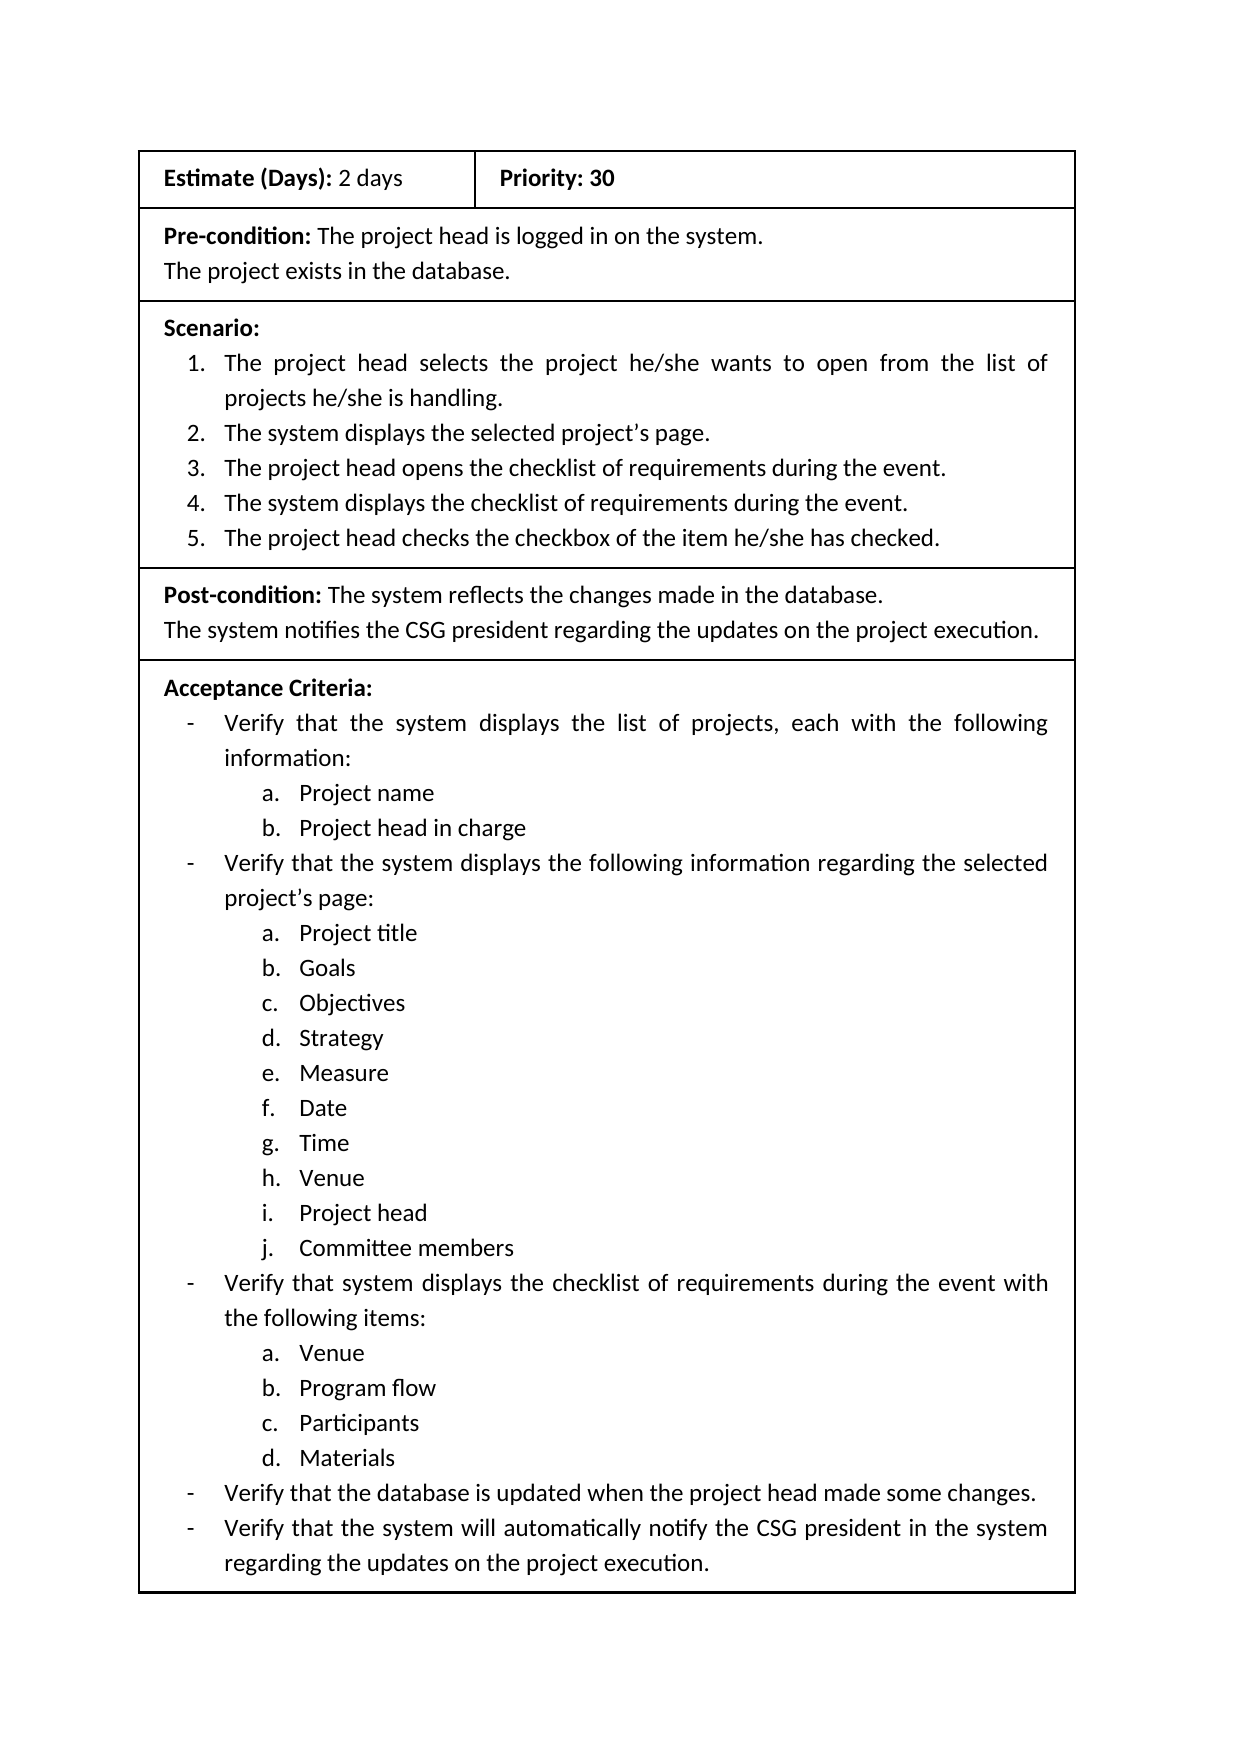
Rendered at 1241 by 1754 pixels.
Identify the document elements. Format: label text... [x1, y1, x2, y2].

table_cell Scenario: 1. The project head selects the project he/she wants to open from the list of projects he/she is handling. 2. The system displays the selected project’s page. 3. The project head opens the checklist of requirements during the event. 4. The system displays the checklist of requirements during the event. 5. The project head checks the checkbox of the item he/she has checked. [140, 302, 1074, 567]
table_cell Priority: 30 [476, 152, 1074, 207]
table_cell Pre-condition: The project head is logged in on the system. The project exists in the database. [140, 209, 1074, 299]
table_cell Post-condition: The system reflects the changes made in the database. The system notifies the CSG president regarding the updates on the project execution. [140, 569, 1074, 659]
table_cell Estimate (Days): 2 days [140, 152, 474, 207]
table_cell Acceptance Criteria: - Verify that the system displays the list of projects, each with the following information: a. Project name b. Project head in charge - Verify that the system displays the following information regarding the selected project’s page: a. Project title b. Goals c. Objectives d. Strategy e. Measure f. Date g. Time h. Venue i. Project head j. Committee members - Verify that system displays the checklist of requirements during the event with the following items: a. Venue b. Program flow c. Participants d. Materials - Verify that the database is updated when the project head made some changes. - Verify that the system will automatically notify the CSG president in the system regarding the updates on the project execution. [140, 661, 1074, 1591]
